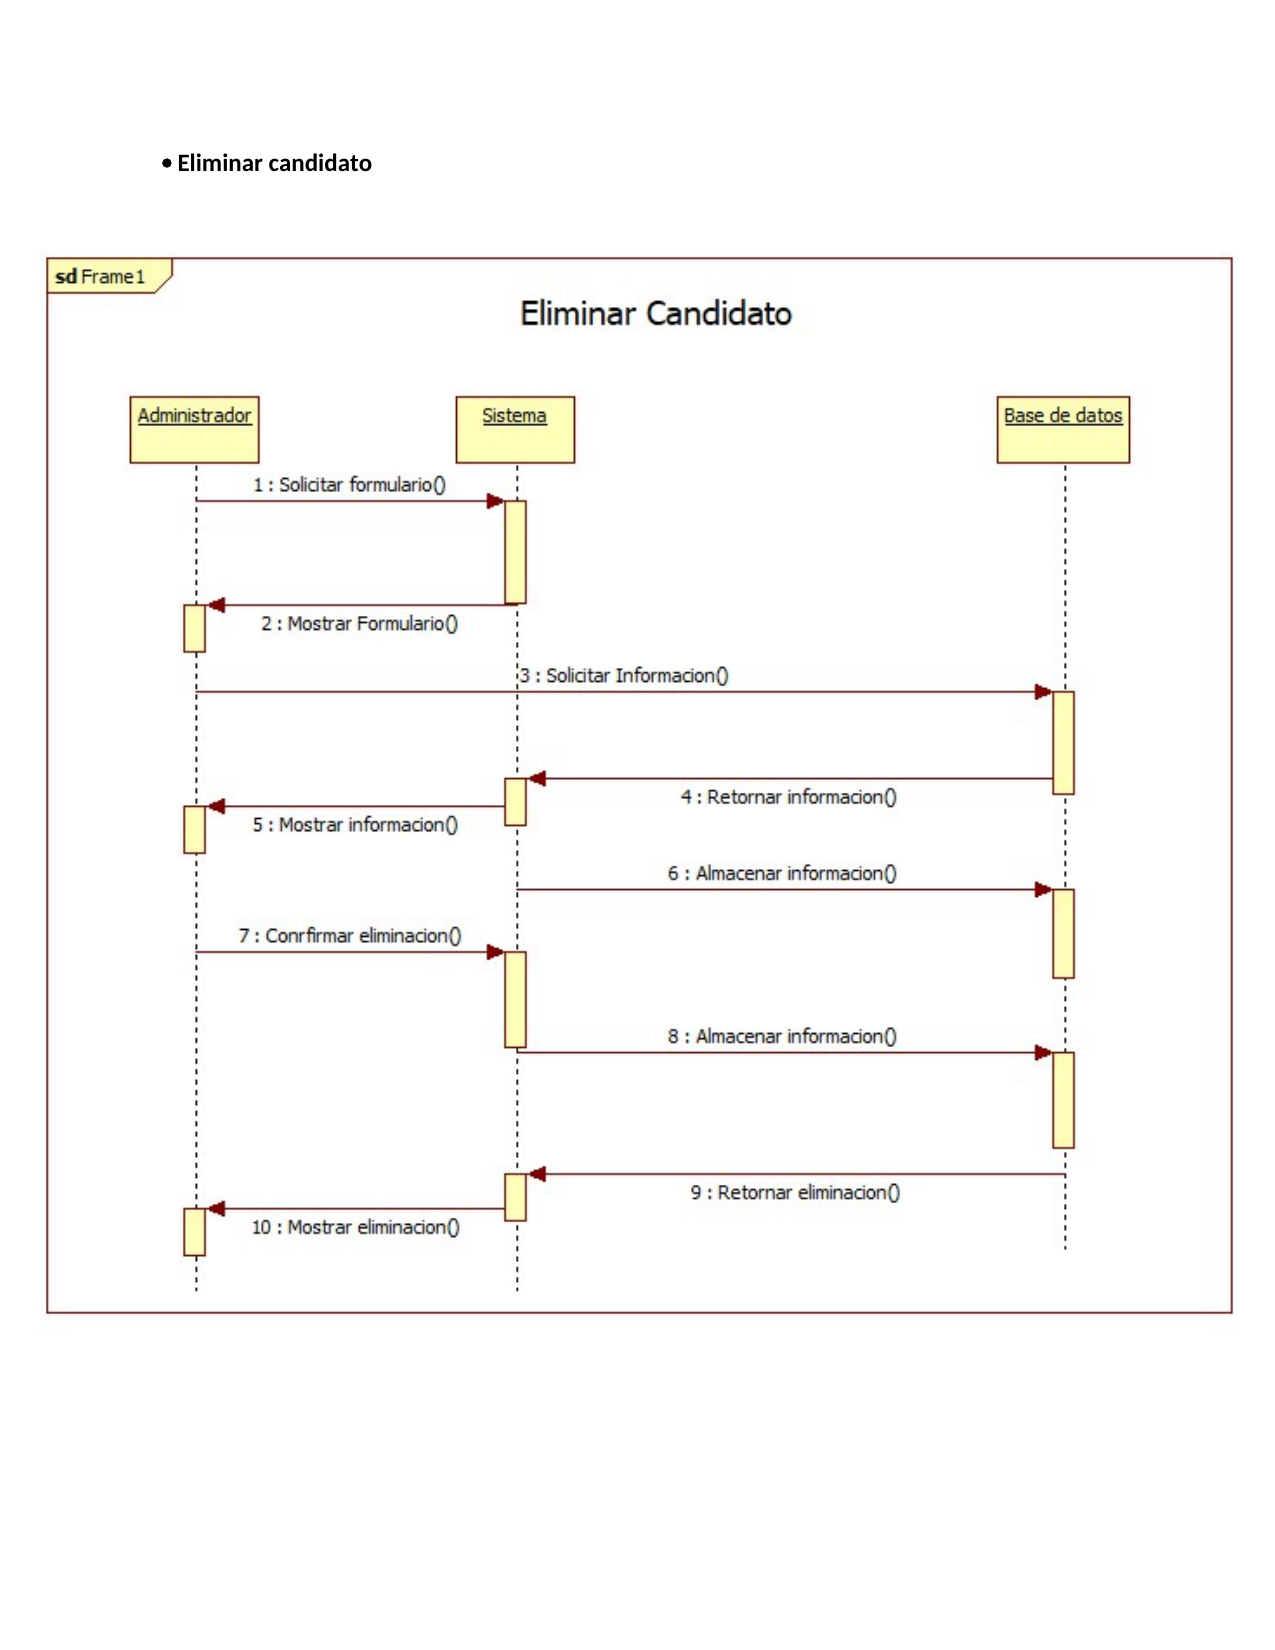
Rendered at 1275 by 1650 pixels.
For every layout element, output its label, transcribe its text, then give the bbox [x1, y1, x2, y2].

list Eliminar candidato [162, 148, 1098, 178]
picture [12, 223, 1266, 1347]
